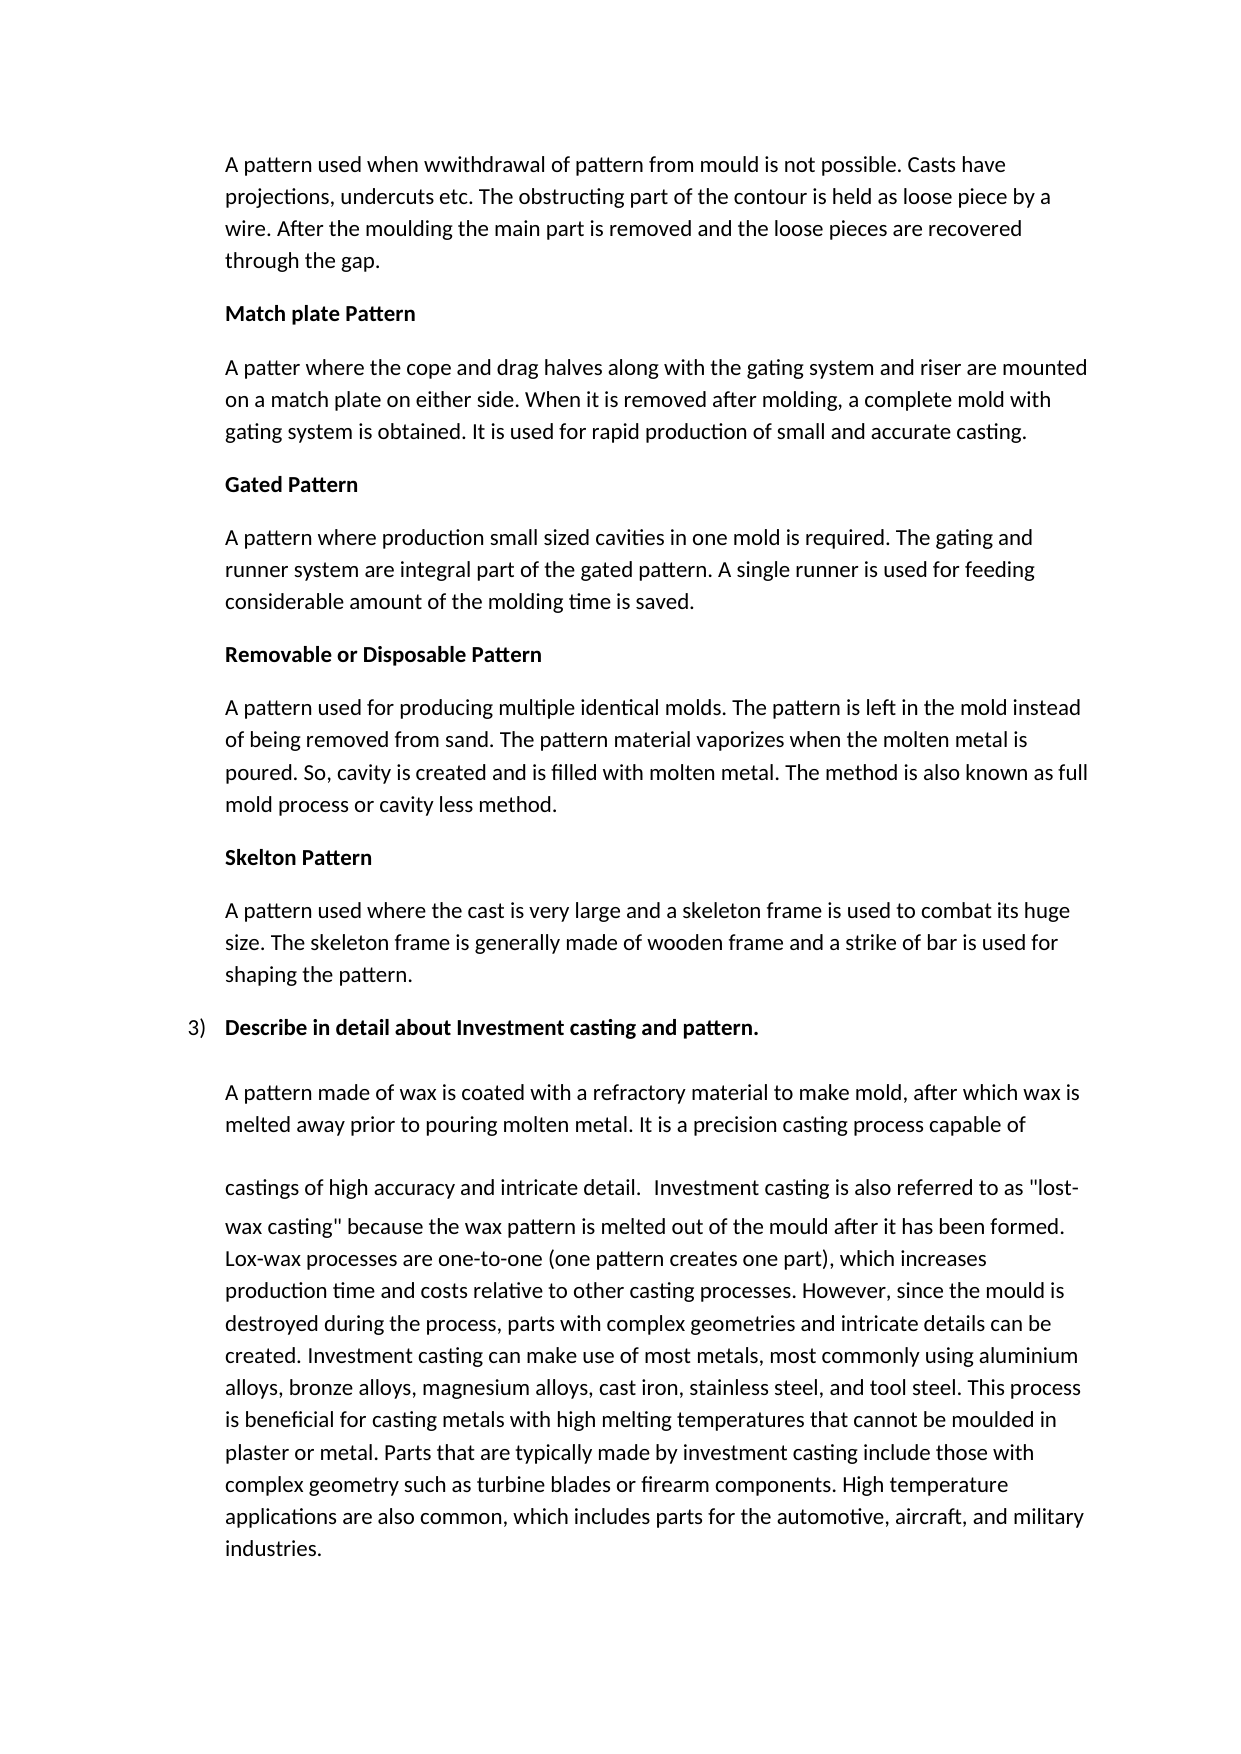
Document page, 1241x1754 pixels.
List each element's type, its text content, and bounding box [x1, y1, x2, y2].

text A pattern where production small sized cavities in one mold is required. The gating and runner system are integral part of the gated pattern. A single runner is used for feeding considerable amount of the molding time is saved. [225, 523, 1090, 615]
text Skelton Pattern [225, 843, 1090, 871]
list Describe in detail about Investment casting and pattern. [187, 1013, 1090, 1041]
text Removable or Disposable Pattern [225, 640, 1090, 668]
text A pattern used when wwithdrawal of pattern from mould is not possible. Casts have projections, undercuts etc. The obstructing part of the contour is held as loose piece by a wire. After the moulding the main part is removed and the loose pieces are recovered through the gap. [225, 150, 1090, 274]
text A pattern used for producing multiple identical molds. The pattern is left in the mold instead of being removed from sand. The pattern material vaporizes when the molten metal is poured. So, cavity is created and is filled with molten metal. The method is also known as full mold process or cavity less method. [225, 693, 1090, 818]
text A patter where the cope and drag halves along with the gating system and riser are mounted on a match plate on either side. When it is removed after molding, a complete mold with gating system is obtained. It is used for rapid production of small and accurate casting. [225, 353, 1090, 445]
text Match plate Pattern [225, 299, 1090, 328]
text A pattern used where the cast is very large and a skeleton frame is used to combat its huge size. The skeleton frame is generally made of wooden frame and a strike of bar is used for shaping the pattern. [225, 896, 1090, 988]
text A pattern made of wax is coated with a refractory material to make mold, after which wax is melted away prior to pouring molten metal. It is a precision casting process capable of castings of high accuracy and intricate detail. Investment casting is also referred to as "lost-wax casting" because the wax pattern is melted out of the mould after it has been formed. Lox-wax processes are one-to-one (one pattern creates one part), which increases production time and costs relative to other casting processes. However, since the mould is destroyed during the process, parts with complex geometries and intricate details can be created. Investment casting can make use of most metals, most commonly using aluminium alloys, bronze alloys, magnesium alloys, cast iron, stainless steel, and tool steel. This process is beneficial for casting metals with high melting temperatures that cannot be moulded in plaster or metal. Parts that are typically made by investment casting include those with complex geometry such as turbine blades or firearm components. High temperature applications are also common, which includes parts for the automotive, aircraft, and military industries. [225, 1078, 1090, 1562]
text Gated Pattern [225, 470, 1090, 498]
